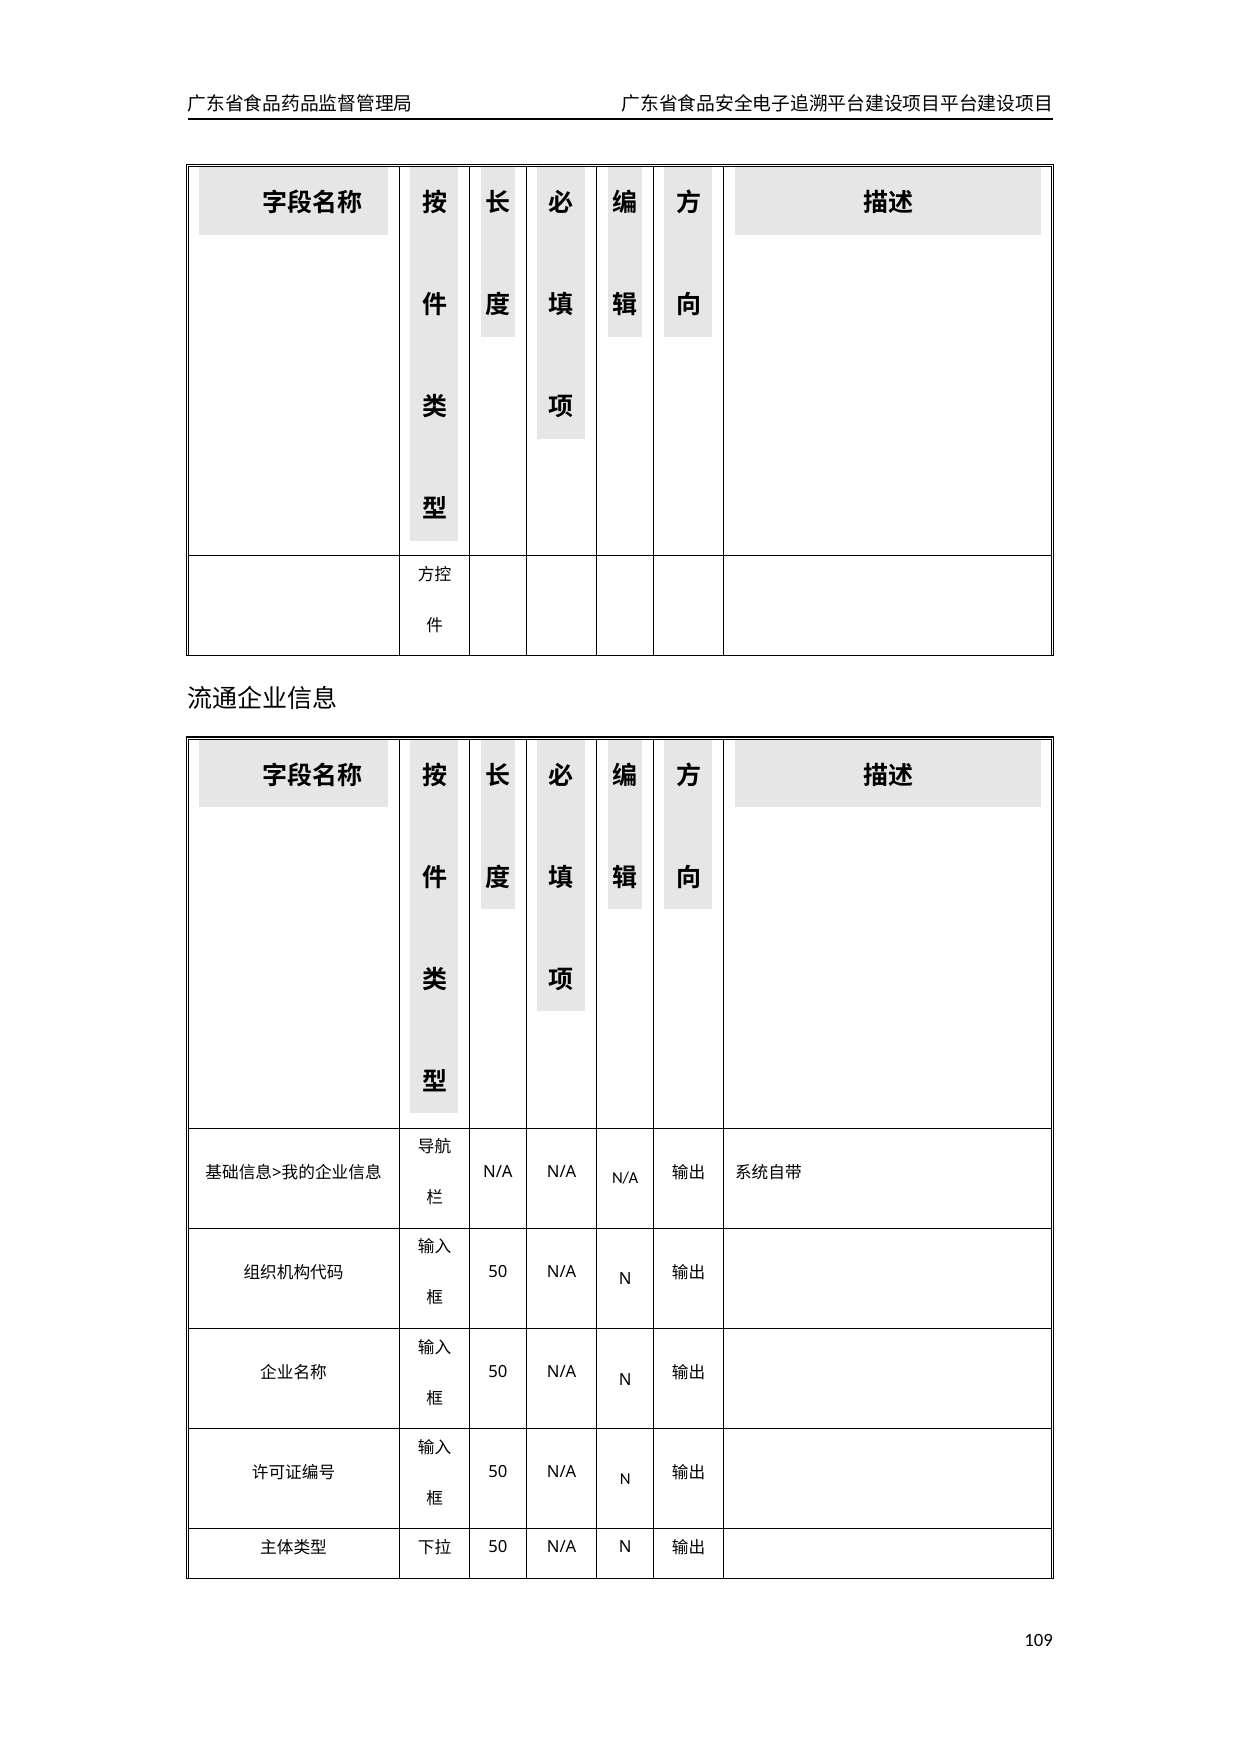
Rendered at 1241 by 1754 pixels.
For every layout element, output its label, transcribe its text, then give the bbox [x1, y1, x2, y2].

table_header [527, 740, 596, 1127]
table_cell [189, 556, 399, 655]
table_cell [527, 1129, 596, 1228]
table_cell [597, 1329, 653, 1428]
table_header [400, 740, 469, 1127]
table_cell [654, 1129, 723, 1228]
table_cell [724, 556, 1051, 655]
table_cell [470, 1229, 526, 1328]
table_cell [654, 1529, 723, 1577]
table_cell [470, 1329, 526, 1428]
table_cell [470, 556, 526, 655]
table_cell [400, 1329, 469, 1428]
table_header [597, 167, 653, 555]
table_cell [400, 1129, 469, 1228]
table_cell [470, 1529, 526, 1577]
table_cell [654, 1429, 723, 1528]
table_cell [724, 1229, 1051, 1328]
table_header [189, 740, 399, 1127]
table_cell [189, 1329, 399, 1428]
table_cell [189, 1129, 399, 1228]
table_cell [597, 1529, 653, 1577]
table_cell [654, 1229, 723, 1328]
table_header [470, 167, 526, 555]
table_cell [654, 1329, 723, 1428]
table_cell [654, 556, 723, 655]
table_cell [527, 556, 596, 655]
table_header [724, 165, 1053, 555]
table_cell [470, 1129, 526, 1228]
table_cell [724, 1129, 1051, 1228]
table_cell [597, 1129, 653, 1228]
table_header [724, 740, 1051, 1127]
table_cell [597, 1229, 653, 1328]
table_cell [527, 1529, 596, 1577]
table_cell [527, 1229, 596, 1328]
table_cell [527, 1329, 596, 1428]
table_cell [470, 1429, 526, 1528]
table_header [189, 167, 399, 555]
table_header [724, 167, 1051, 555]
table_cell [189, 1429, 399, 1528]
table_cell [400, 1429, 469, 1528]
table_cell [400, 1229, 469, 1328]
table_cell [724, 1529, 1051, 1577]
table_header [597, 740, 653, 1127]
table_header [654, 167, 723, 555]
text 流通企业信息 [187, 662, 1053, 730]
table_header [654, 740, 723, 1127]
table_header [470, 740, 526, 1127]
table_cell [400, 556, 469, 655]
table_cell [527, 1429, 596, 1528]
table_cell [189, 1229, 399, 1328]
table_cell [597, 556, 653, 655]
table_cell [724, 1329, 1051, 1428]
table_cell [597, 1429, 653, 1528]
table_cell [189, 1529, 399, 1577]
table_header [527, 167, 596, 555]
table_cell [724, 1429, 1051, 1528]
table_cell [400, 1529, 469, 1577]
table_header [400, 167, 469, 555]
